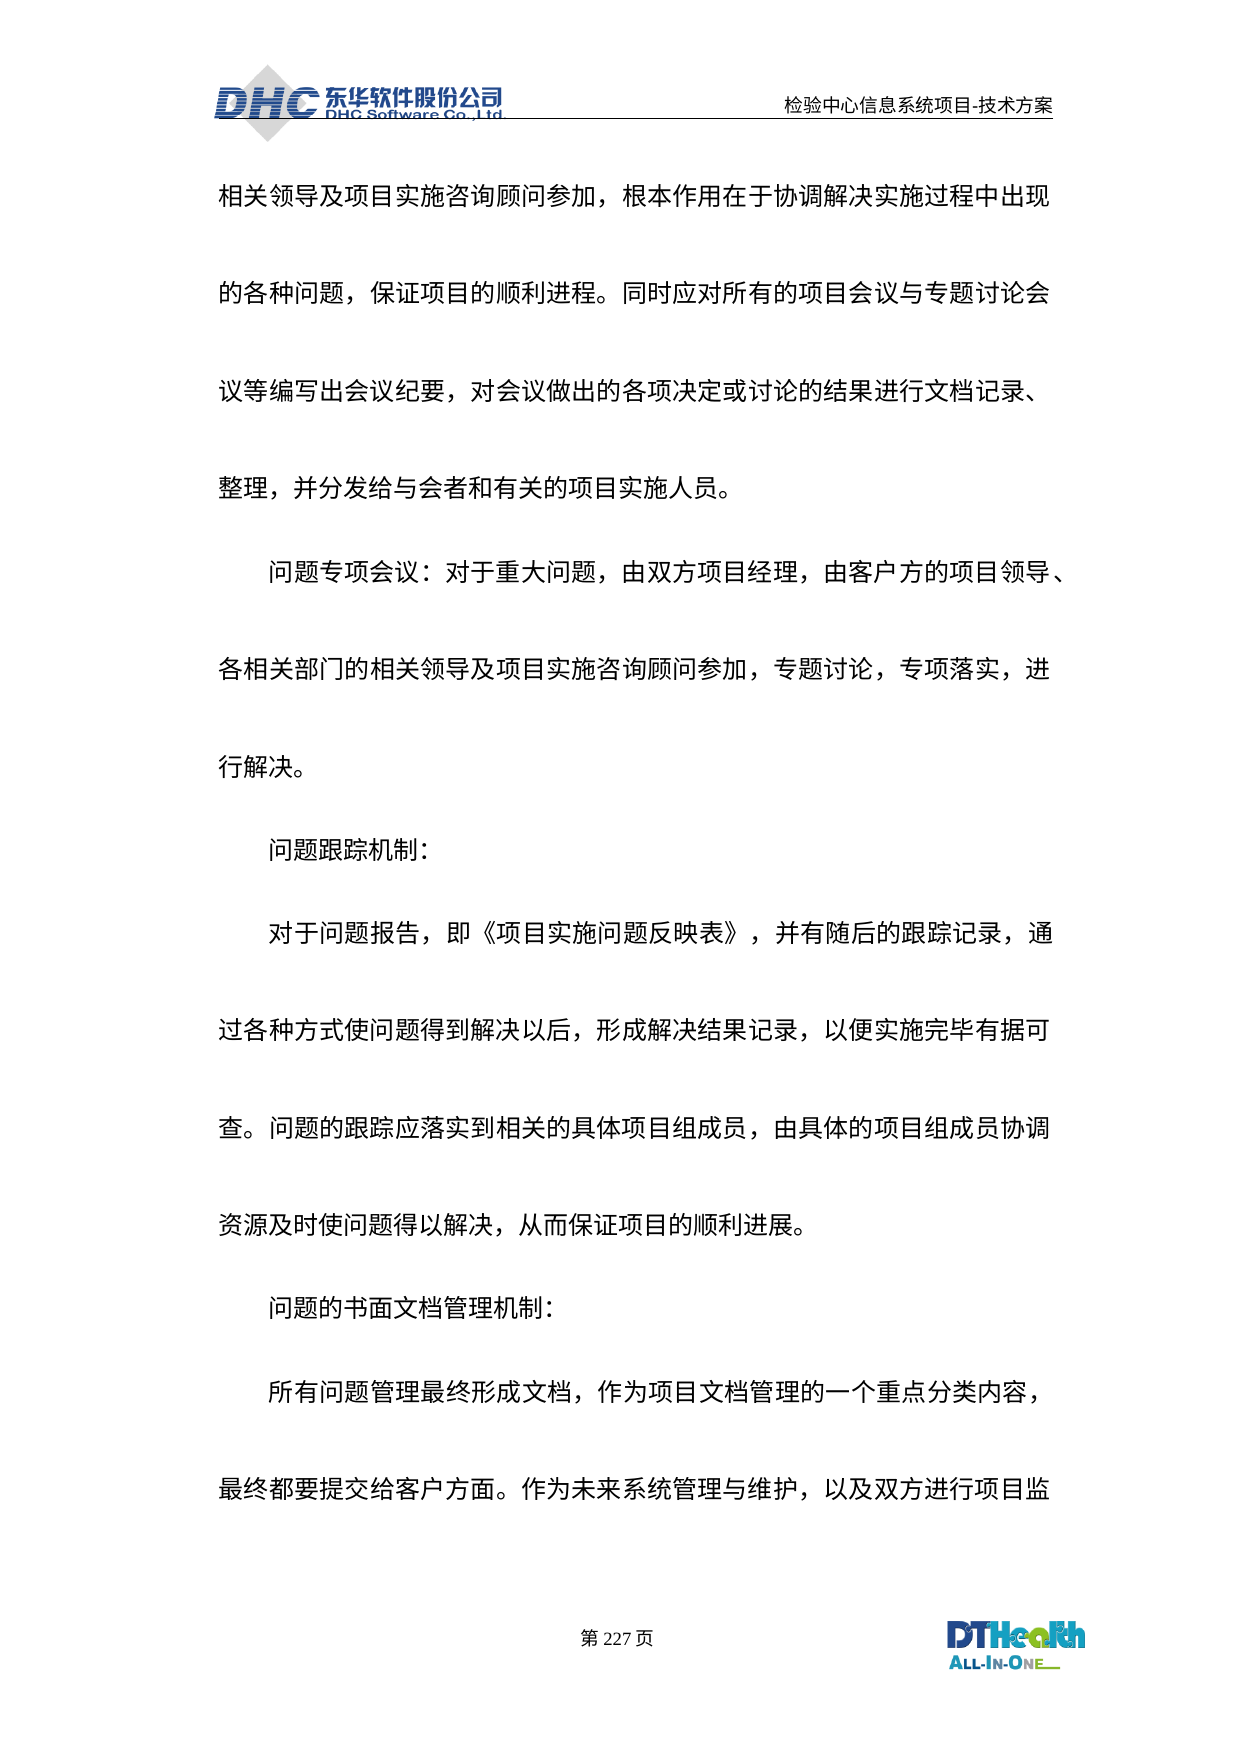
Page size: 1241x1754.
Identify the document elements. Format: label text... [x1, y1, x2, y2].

picture [947, 1653, 1061, 1670]
text 对于问题报告，即《项目实施问题反映表》，并有随后的跟踪记录，通过各种方式使问题得到解决以后，形成解决结果记录，以便实施完毕有据可查。问题的跟踪应落实到相关的具体项目组成员，由具体的项目组成员协调资源及时使问题得以解决，从而保证项目的顺利进展。 [218, 899, 1053, 1256]
text 问题跟踪机制： [218, 816, 1053, 881]
text 所有问题管理最终形成文档，作为项目文档管理的一个重点分类内容，最终都要提交给客户方面。作为未来系统管理与维护，以及双方进行项目监理与质量控制等方面的重要依据。 [218, 1358, 1053, 1520]
text 问题的书面文档管理机制： [218, 1274, 1053, 1339]
text 问题专项会议：对于重大问题，由双方项目经理，由客户方的项目领导、各相关部门的相关领导及项目实施咨询顾问参加，专题讨论，专项落实，进行解决。 [218, 538, 1053, 798]
picture [214, 64, 506, 142]
picture [947, 1621, 1085, 1648]
